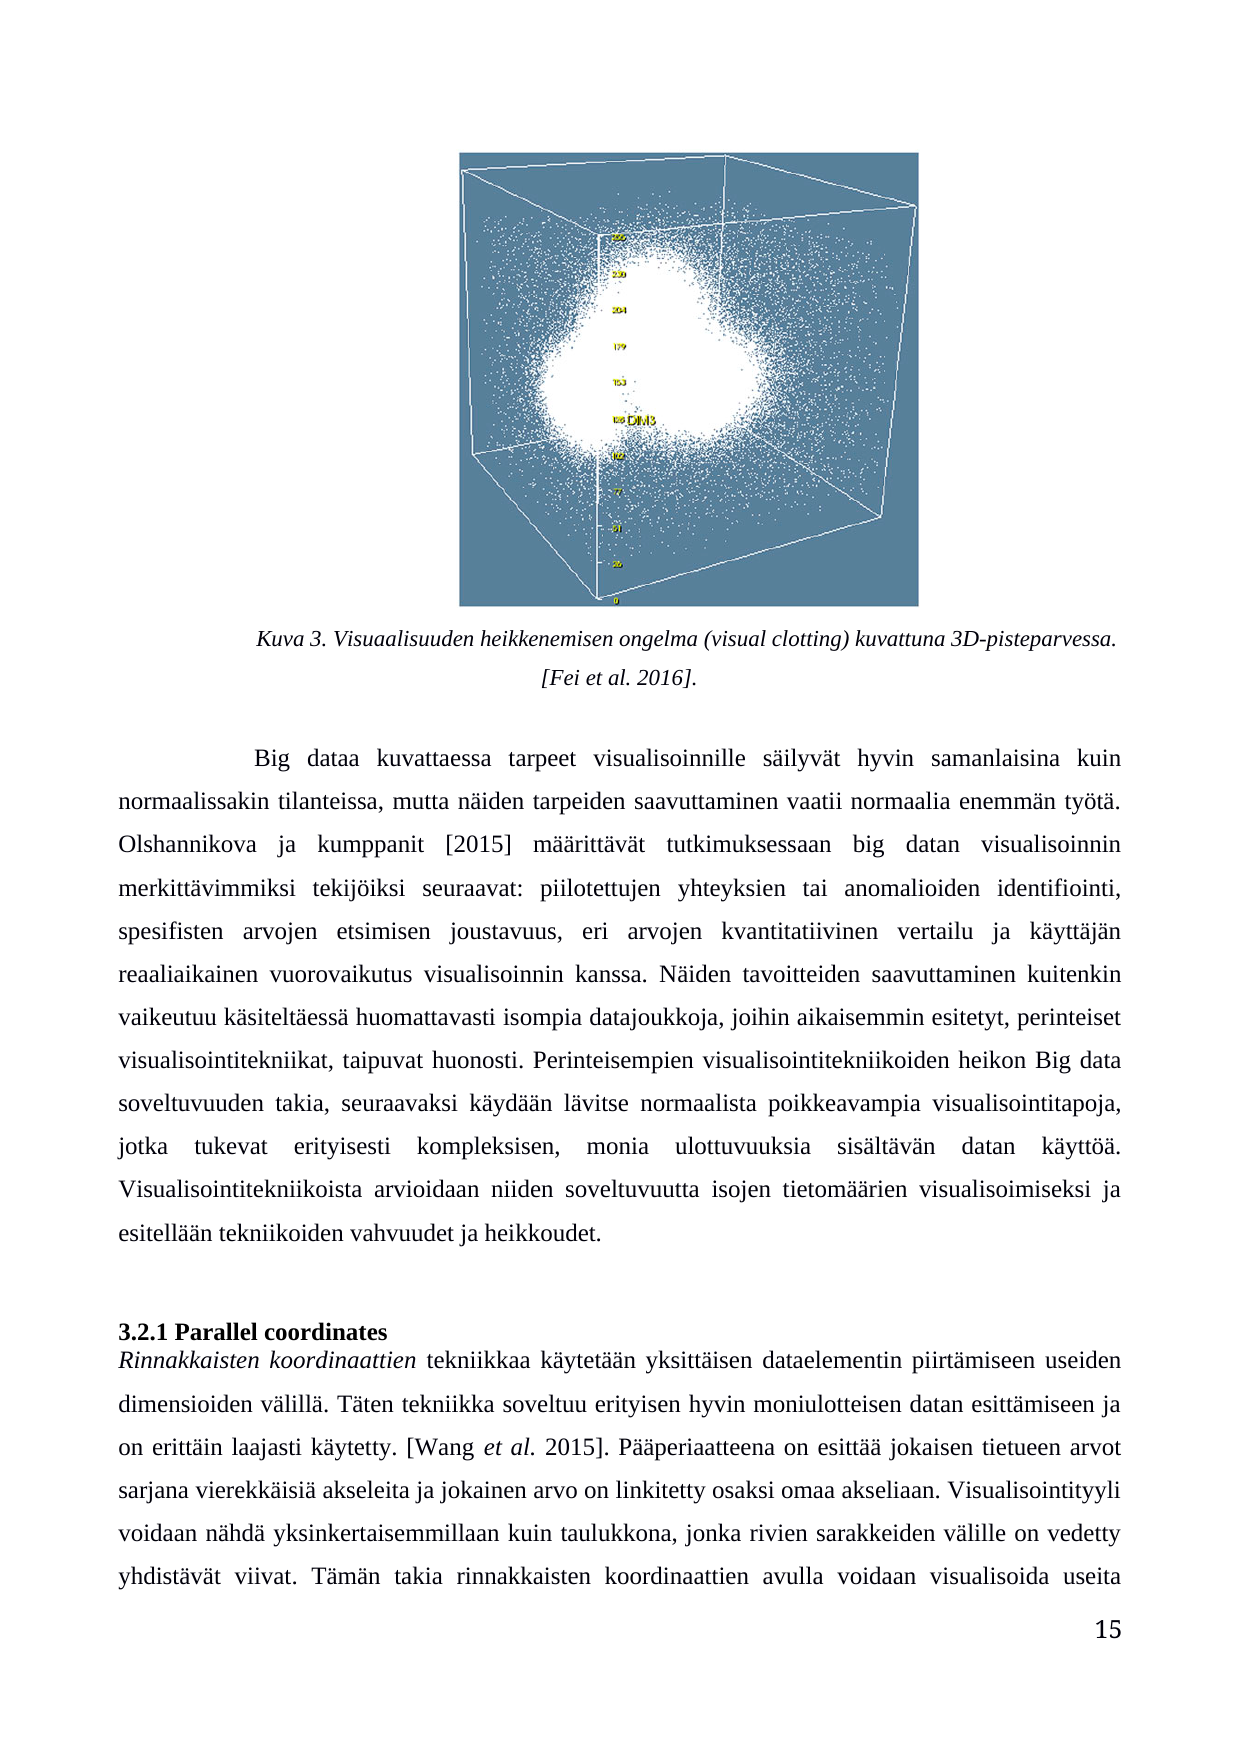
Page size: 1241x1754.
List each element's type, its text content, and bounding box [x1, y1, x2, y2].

text Big dataa kuvattaessa tarpeet visualisoinnille säilyvät hyvin samanlaisina kuin normaalissakin tilanteissa, mutta näiden tarpeiden saavuttaminen vaatii normaalia enemmän työtä. Olshannikova ja kumppanit [2015] määrittävät tutkimuksessaan big datan visualisoinnin merkittävimmiksi tekijöiksi seuraavat: piilotettujen yhteyksien tai anomalioiden identifiointi, spesifisten arvojen etsimisen joustavuus, eri arvojen kvantitatiivinen vertailu ja käyttäjän reaaliaikainen vuorovaikutus visualisoinnin kanssa. Näiden tavoitteiden saavuttaminen kuitenkin vaikeutuu käsiteltäessä huomattavasti isompia datajoukkoja, joihin aikaisemmin esitetyt, perinteiset visualisointitekniikat, taipuvat huonosti. Perinteisempien visualisointitekniikoiden heikon Big data soveltuvuuden takia, seuraavaksi käydään lävitse normaalista poikkeavampia visualisointitapoja, jotka tukevat erityisesti kompleksisen, monia ulottuvuuksia sisältävän datan käyttöä. Visualisointitekniikoista arvioidaan niiden soveltuvuutta isojen tietomäärien visualisoimiseksi ja esitellään tekniikoiden vahvuudet ja heikkoudet. [118, 743, 1122, 1246]
text 3.2.1 Parallel coordinates [118, 1308, 1122, 1346]
text Kuva 3. Visuaalisuuden heikkenemisen ongelma (visual clotting) kuvattuna 3D-pisteparvessa. [Fei et al. 2016]. [118, 625, 1122, 691]
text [118, 1346, 1122, 1590]
